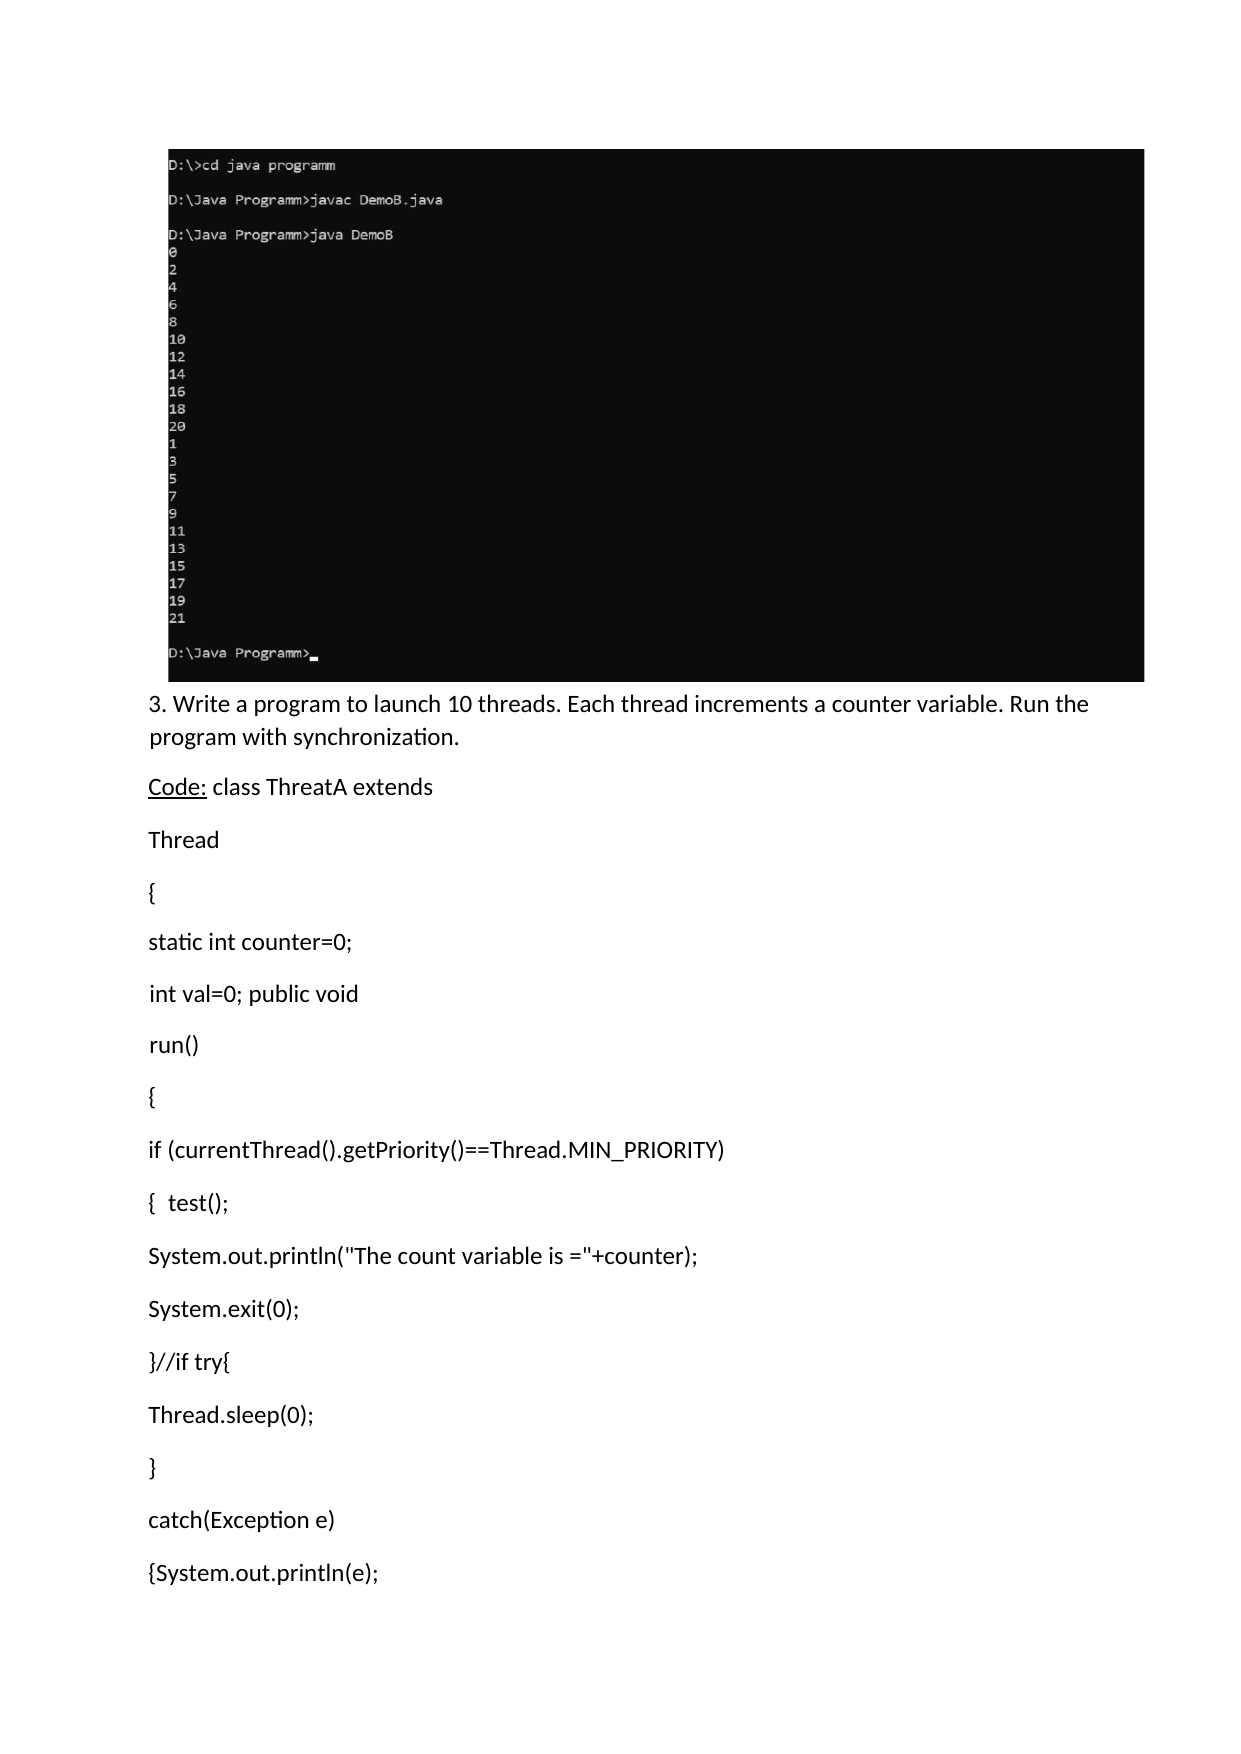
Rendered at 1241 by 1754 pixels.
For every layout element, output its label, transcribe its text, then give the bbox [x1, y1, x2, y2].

text { test(); [148, 1187, 230, 1217]
picture [168, 149, 1145, 682]
text { [148, 877, 1096, 907]
text 3. Write a program to launch 10 threads. Each thread increments a counter variable. Run the program with synchronization. [148, 688, 1096, 752]
text Code: class ThreatA extends [148, 771, 1096, 801]
text if (currentThread().getPriority()==Thread.MIN_PRIORITY) [148, 1134, 1096, 1164]
text } [148, 1452, 1096, 1482]
text { [148, 1081, 1096, 1111]
text System.out.println("The count variable is ="+counter); [148, 1240, 1096, 1271]
text catch(Exception e) [148, 1504, 1096, 1535]
text {System.out.println(e); [148, 1557, 1096, 1588]
text static int counter=0; int val=0; public void run() [148, 927, 359, 1059]
text System.exit(0); [148, 1293, 1096, 1323]
text }//if try{ [148, 1346, 1096, 1376]
text Thread.sleep(0); [148, 1399, 1096, 1429]
text Thread [148, 824, 1096, 854]
